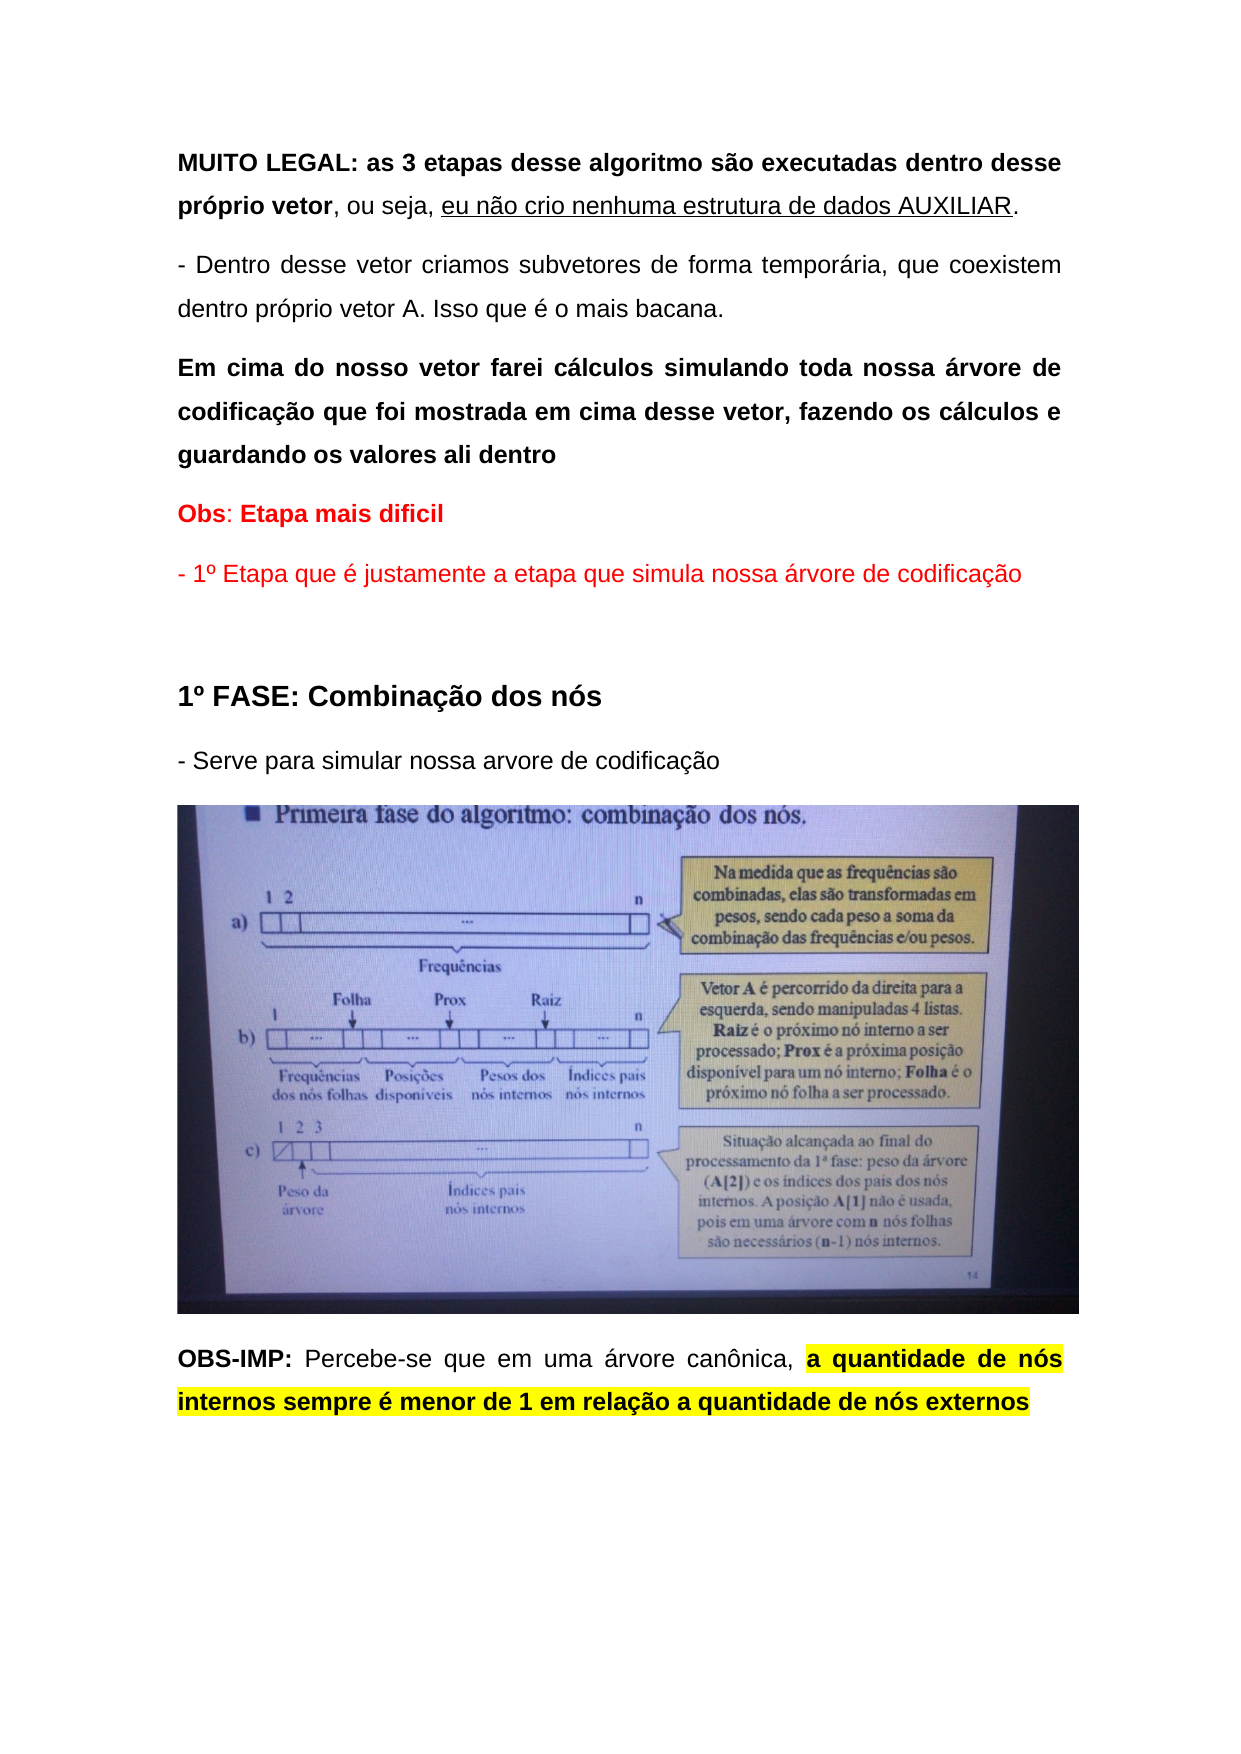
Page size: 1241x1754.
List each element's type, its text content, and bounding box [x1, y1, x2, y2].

text Em cima do nosso vetor farei cálculos simulando toda nossa árvore de codificação que foi mostrada em cima desse vetor, fazendo os cálculos e guardando os valores ali dentro [177, 353, 1063, 468]
text - 1º Etapa que é justamente a etapa que simula nossa árvore de codificação [177, 559, 1063, 588]
text Obs: Etapa mais dificil [177, 499, 1063, 528]
text MUITO LEGAL: as 3 etapas desse algoritmo são executadas dentro desse próprio vetor, ou seja, eu não crio nenhuma estrutura de dados AUXILIAR. [177, 148, 1063, 219]
text OBS-IMP: Percebe-se que em uma árvore canônica, a quantidade de nós internos sempre é menor de 1 em relação a quantidade de nós externos [177, 1344, 1063, 1416]
text - Serve para simular nossa arvore de codificação [177, 746, 1063, 774]
text 1º FASE: Combinação dos nós [177, 679, 1063, 712]
text - Dentro desse vetor criamos subvetores de forma temporária, que coexistem dentro próprio vetor A. Isso que é o mais bacana. [177, 251, 1063, 322]
picture [177, 805, 1079, 1314]
